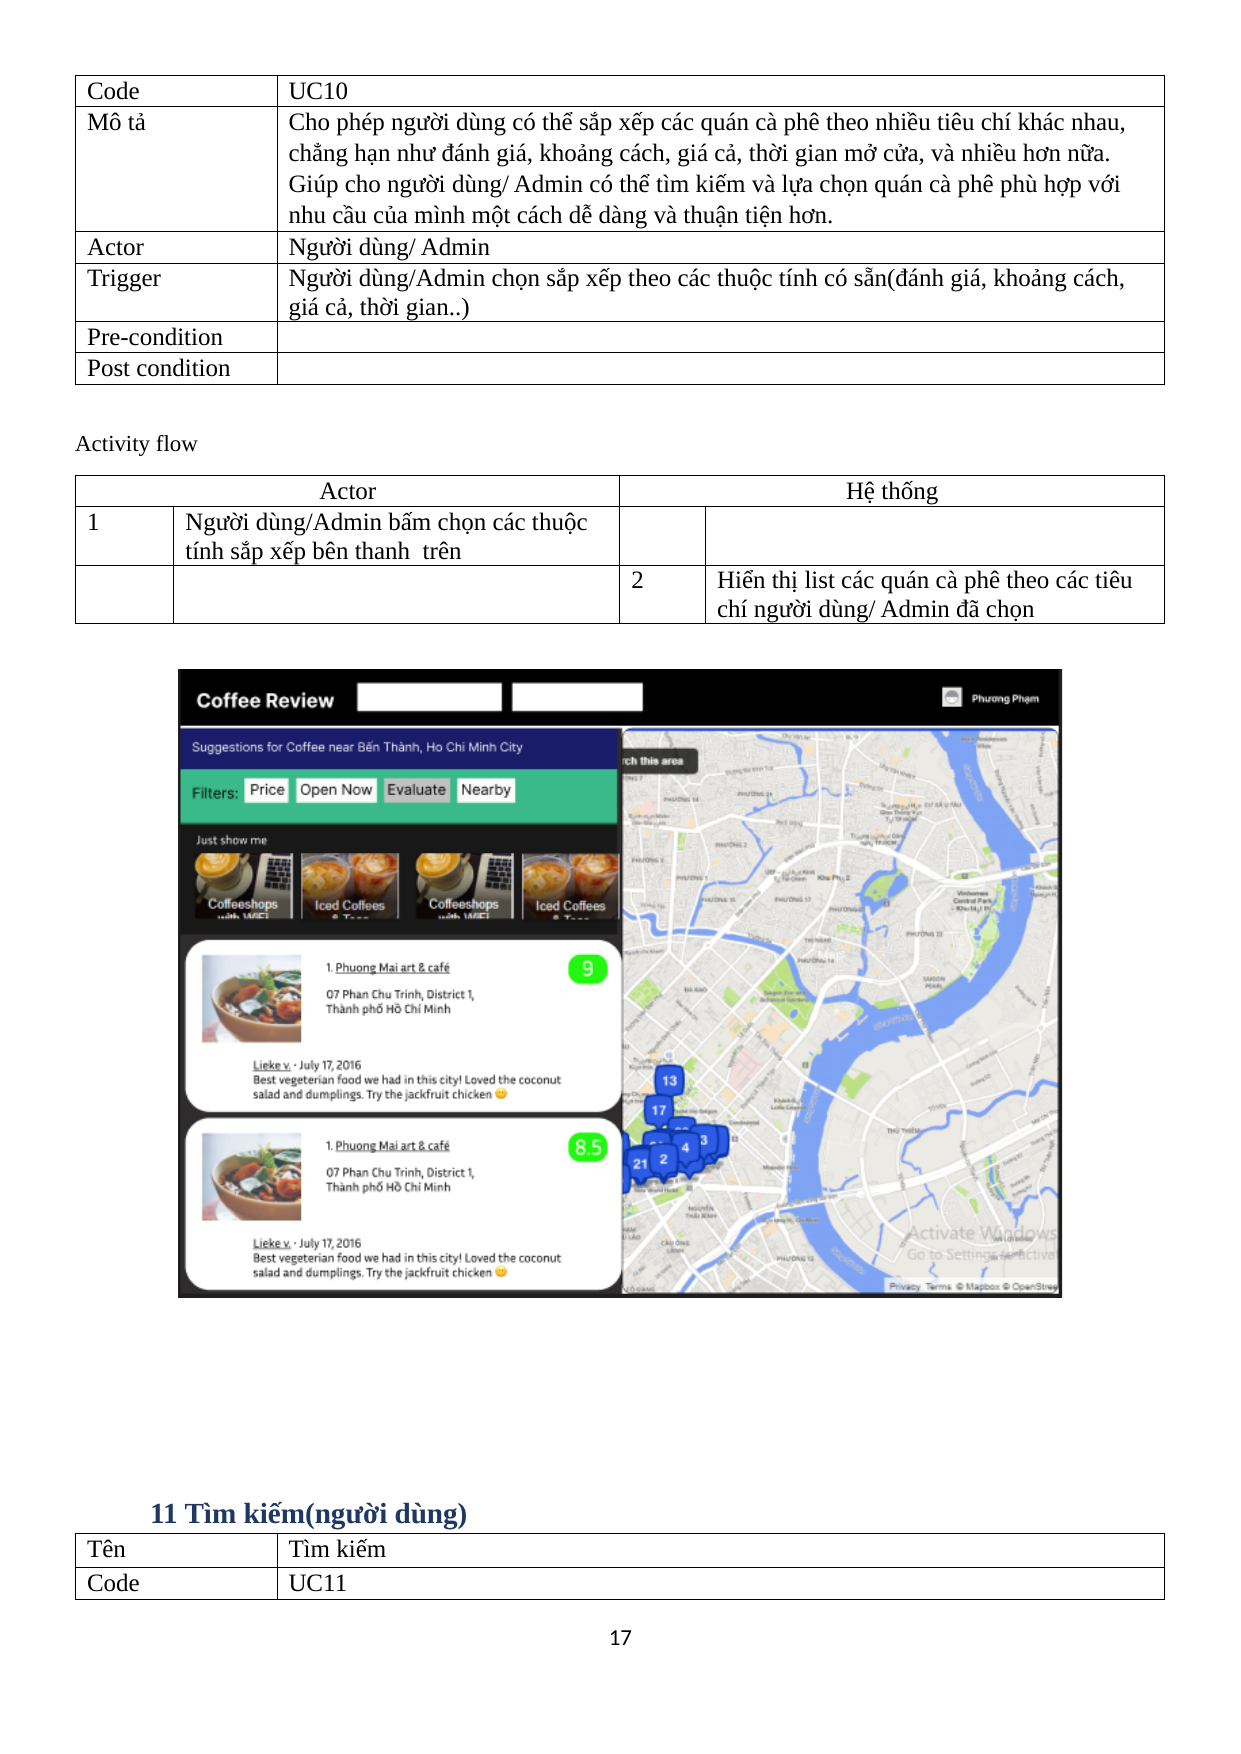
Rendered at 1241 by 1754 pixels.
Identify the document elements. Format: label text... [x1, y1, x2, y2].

table_header Hệ thống [620, 476, 1164, 506]
picture [178, 669, 1063, 1298]
table_cell UC10 [278, 76, 1164, 106]
table_cell Người dùng/Admin bấm chọn các thuộc tính sắp xếp bên thanh trên [174, 507, 619, 564]
table_cell Hiển thị list các quán cà phê theo các tiêu chí người dùng/ Admin đã chọn [706, 566, 1164, 623]
table_cell Cho phép người dùng có thể sắp xếp các quán cà phê theo nhiều tiêu chí khác nhau, chẳng hạn như đánh giá, khoảng cách, giá cả, thời gian mở cửa, và nhiều hơn nữa. Giúp cho người dùng/ Admin có thể tìm kiếm và lựa chọn quán cà phê phù hợp với nhu cầu của mình một cách dễ dàng và thuận tiện hơn. [278, 107, 1164, 231]
table_cell Mô tả [76, 107, 277, 231]
table_cell 2 [620, 566, 705, 623]
table_cell Code [76, 1568, 277, 1598]
table_cell Pre-condition [76, 322, 277, 352]
table_header Actor [76, 476, 619, 506]
table_header Tìm kiếm [278, 1534, 1164, 1567]
table_cell [278, 322, 1164, 352]
table_cell Code [76, 76, 277, 106]
table_cell Người dùng/Admin chọn sắp xếp theo các thuộc tính có sẵn(đánh giá, khoảng cách, giá cả, thời gian..) [278, 264, 1164, 321]
table_cell Post condition [76, 353, 277, 383]
table_cell Trigger [76, 264, 277, 321]
table_cell Người dùng/ Admin [278, 232, 1164, 262]
table_cell 1 [76, 507, 173, 564]
table_header Tên [76, 1534, 277, 1567]
subtitle 11 Tìm kiếm(người dùng) [150, 1497, 1165, 1530]
table_cell [76, 566, 173, 623]
table_cell [174, 566, 619, 623]
table_cell UC11 [278, 1568, 1164, 1598]
table_cell [706, 507, 1164, 564]
table_cell Actor [76, 232, 277, 262]
table_cell [278, 353, 1164, 383]
text Activity flow [75, 430, 1165, 456]
table_cell [620, 507, 705, 564]
